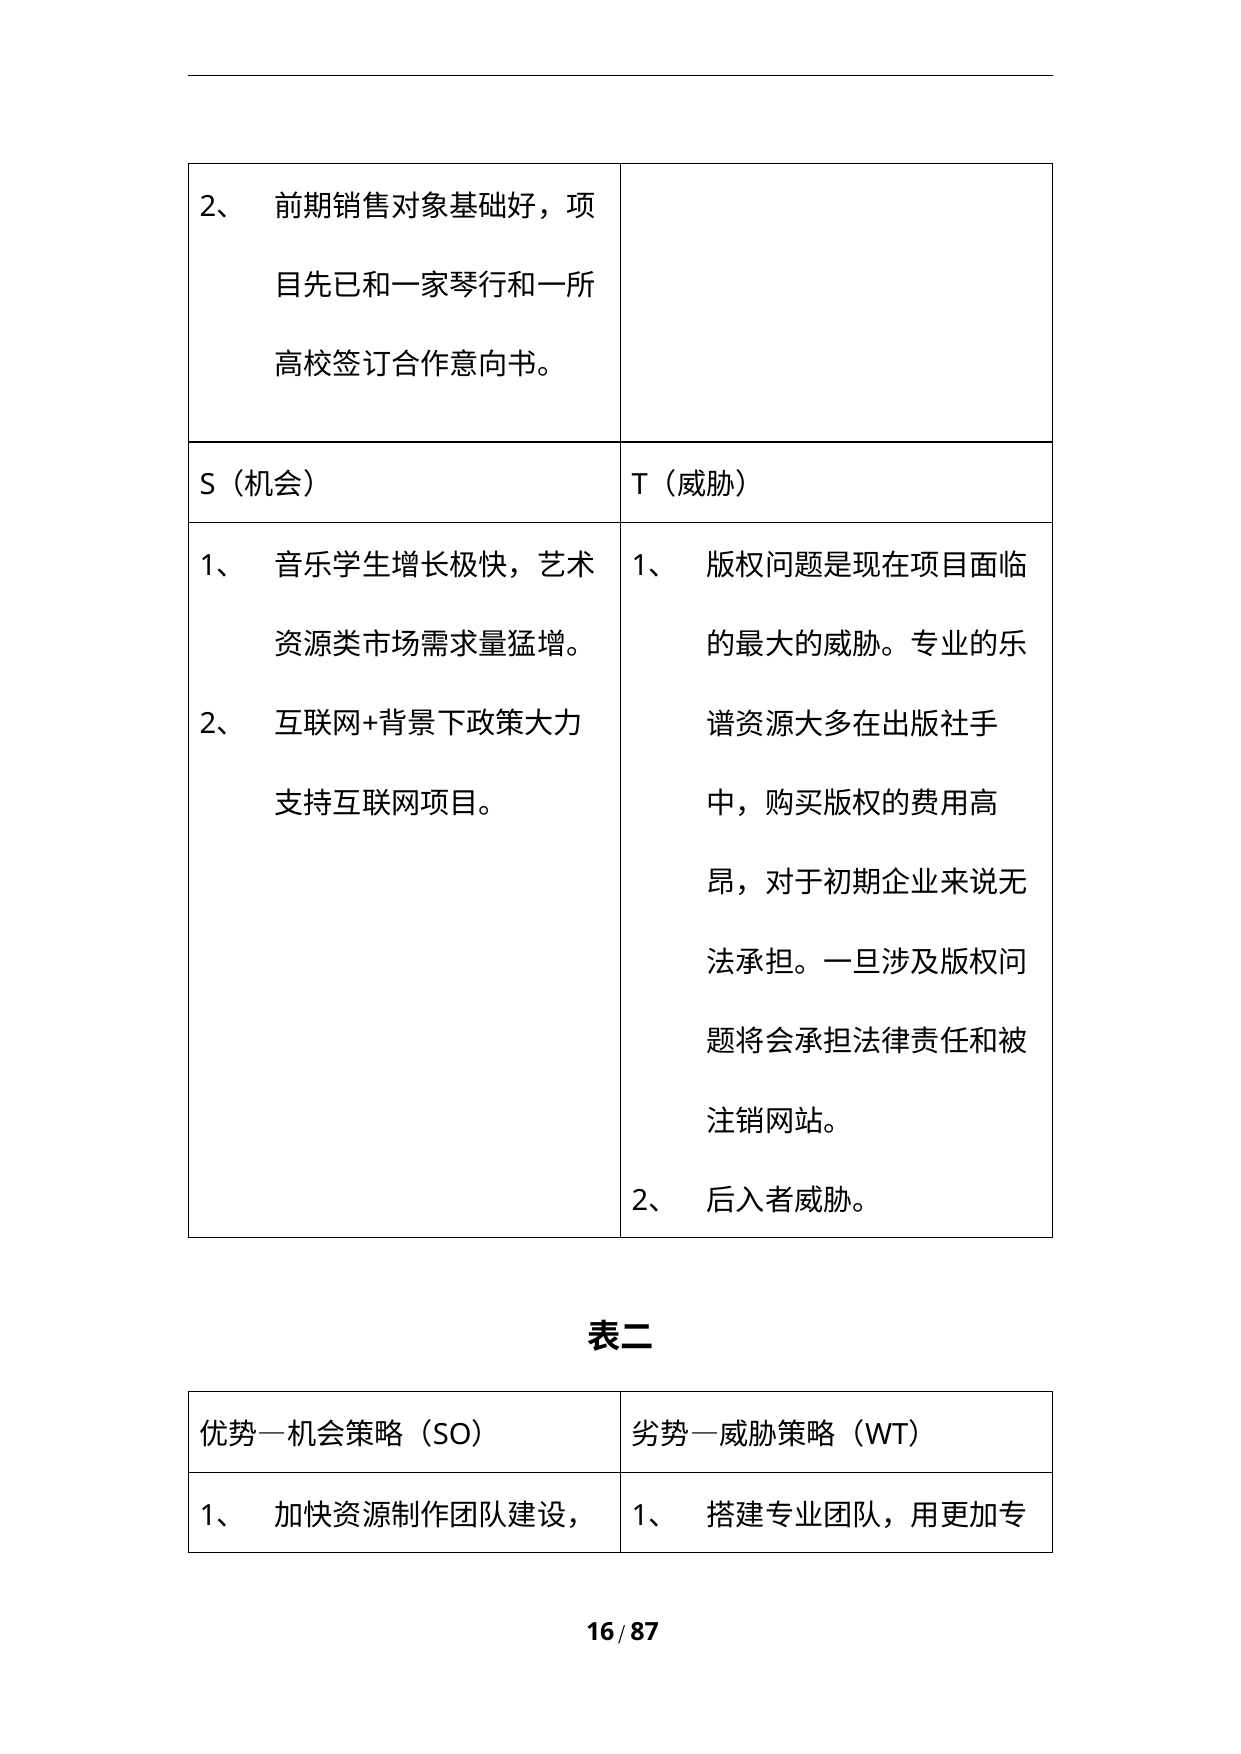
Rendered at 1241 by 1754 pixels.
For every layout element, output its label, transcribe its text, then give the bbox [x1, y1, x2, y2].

table_header 优势—机会策略（SO） [189, 1392, 620, 1472]
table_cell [189, 1473, 620, 1552]
table_cell T（威胁） [621, 443, 1052, 522]
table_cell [621, 164, 1052, 441]
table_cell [621, 1473, 1052, 1552]
table_cell S（机会） [189, 443, 620, 522]
table_cell 音乐学生增长极快，艺术资源类市场需求量猛增。 互联网+背景下政策大力支持互联网项目。 [189, 523, 620, 1237]
text 表二 [187, 1294, 1053, 1374]
table_header 劣势—威胁策略（WT） [621, 1392, 1052, 1472]
table_cell 版权问题是现在项目面临的最大的威胁。专业的乐谱资源大多在出版社手中，购买版权的费用高昂，对于初期企业来说无法承担。一旦涉及版权问题将会承担法律责任和被注销网站。 后入者威胁。 [621, 523, 1052, 1237]
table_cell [189, 164, 620, 441]
